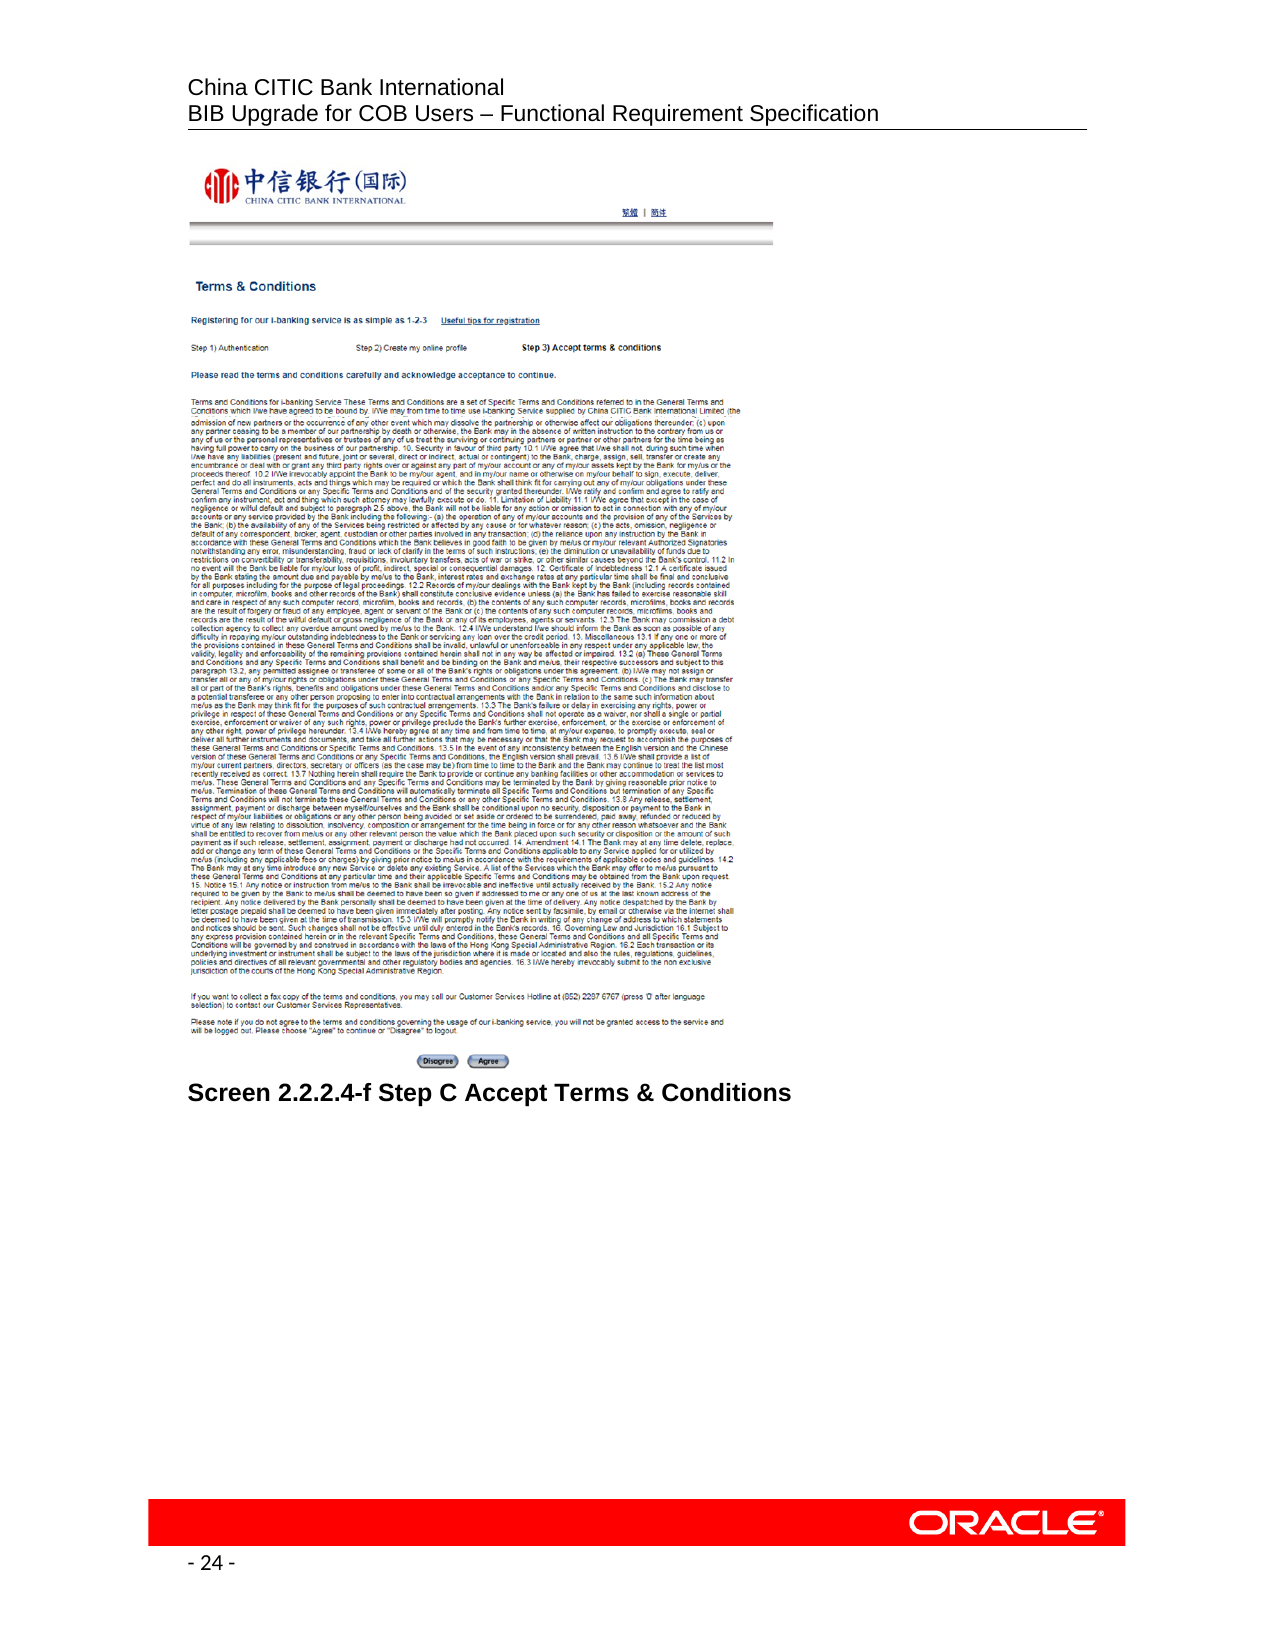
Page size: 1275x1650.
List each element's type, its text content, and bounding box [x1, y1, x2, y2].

picture [187, 150, 774, 1078]
text Screen 2.2.2.4-d Step C Accept Terms & Conditions [187, 1078, 1087, 1106]
picture [148, 1499, 1126, 1546]
